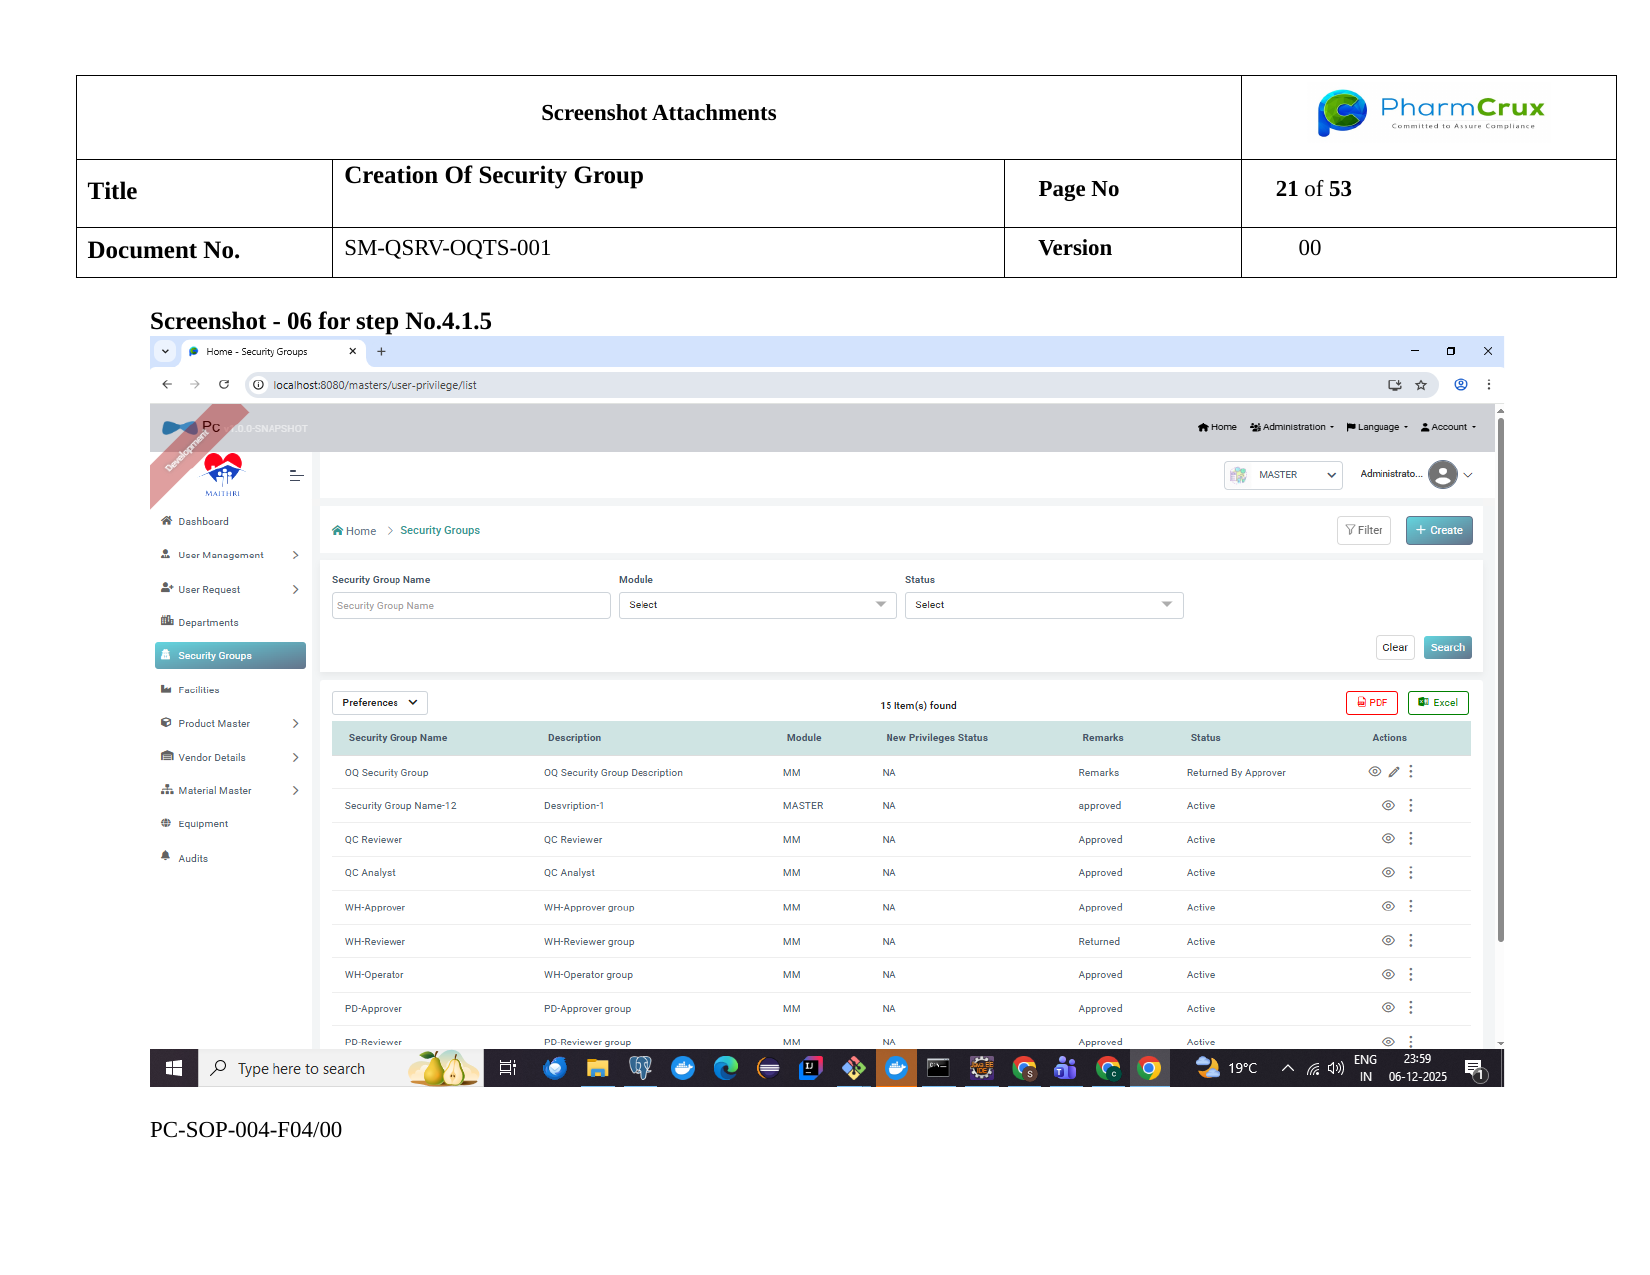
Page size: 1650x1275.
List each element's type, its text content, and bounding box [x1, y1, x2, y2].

text Screenshot - 06 for step No.4.1.5 [150, 306, 1500, 336]
picture [150, 336, 1505, 1087]
picture [1307, 82, 1551, 143]
